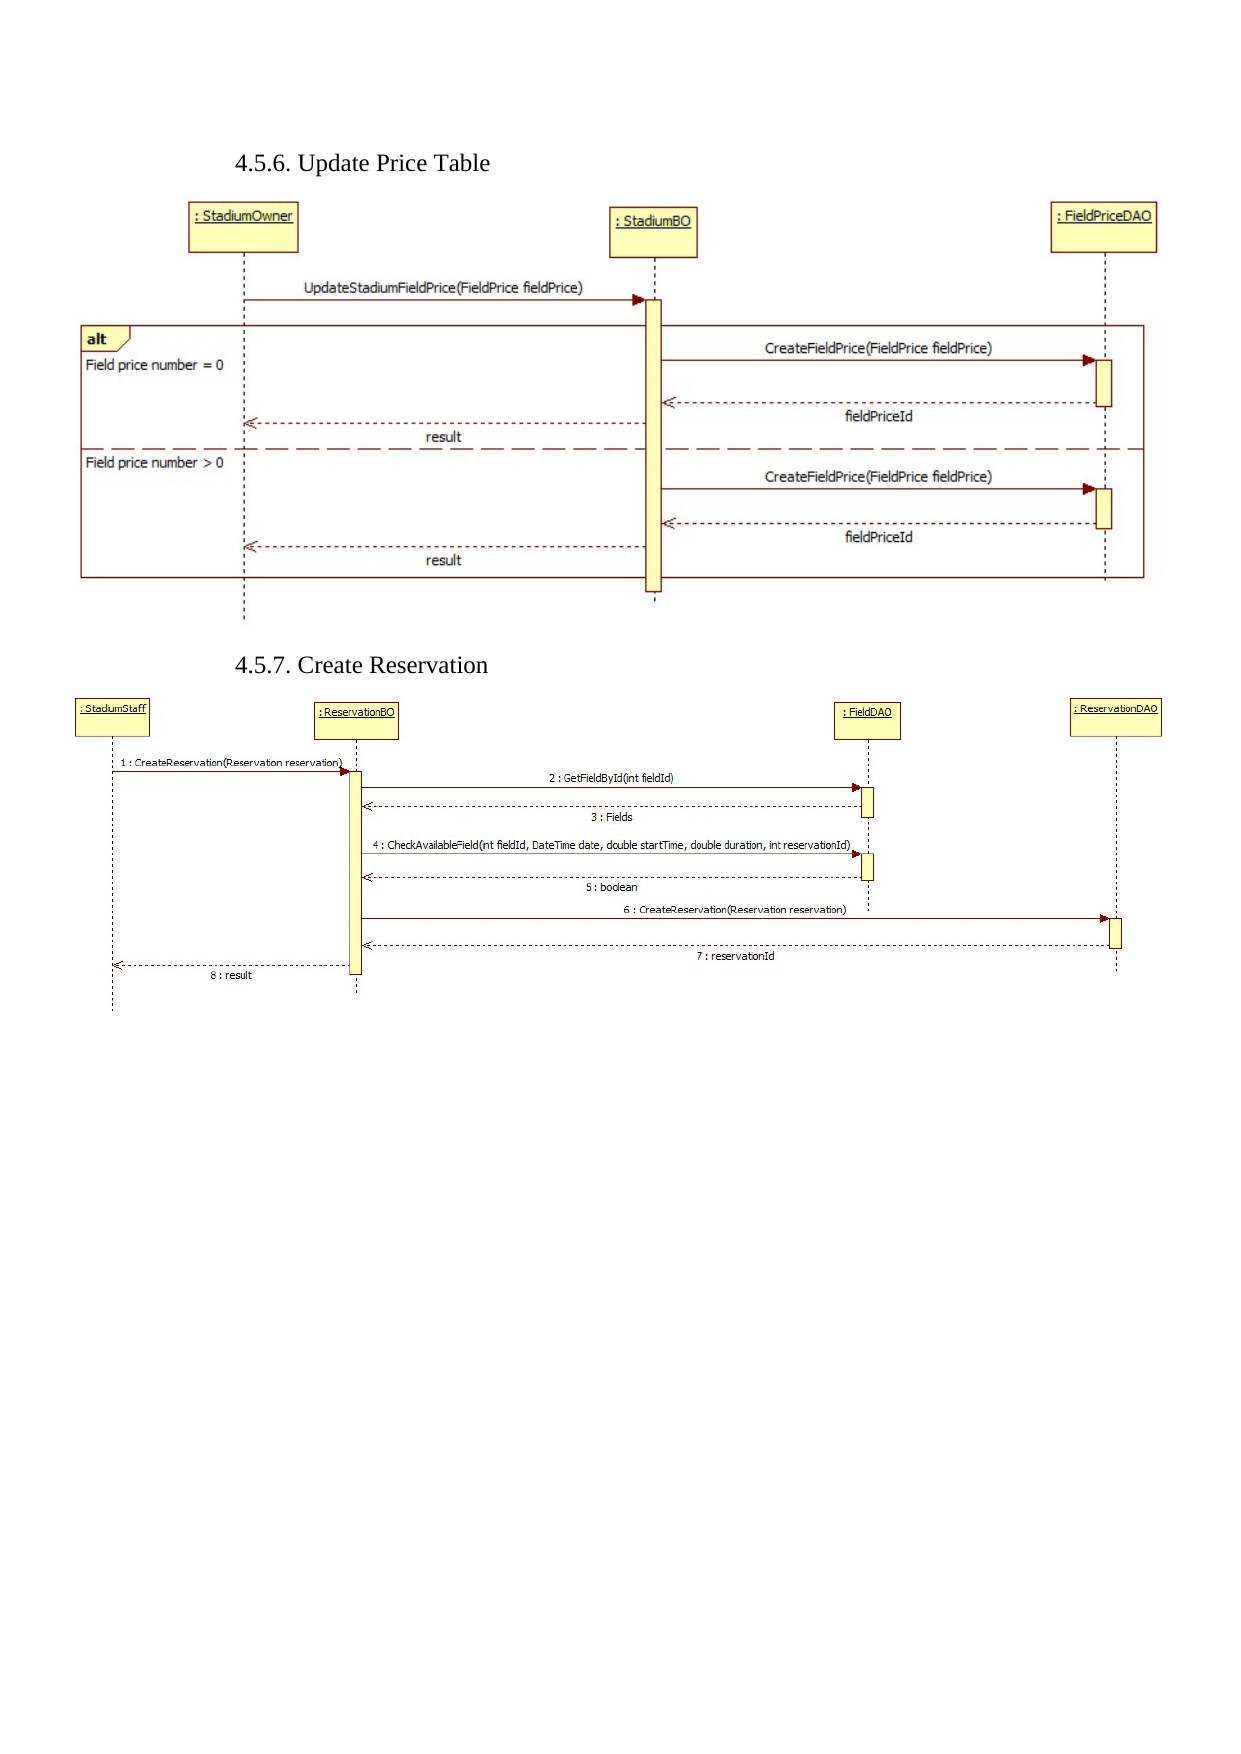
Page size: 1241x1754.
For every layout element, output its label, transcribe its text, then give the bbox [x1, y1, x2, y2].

picture [55, 177, 1183, 649]
subtitle Update Price Table [235, 148, 1124, 176]
picture [55, 679, 1181, 1030]
subtitle Create Reservation [235, 650, 1124, 678]
